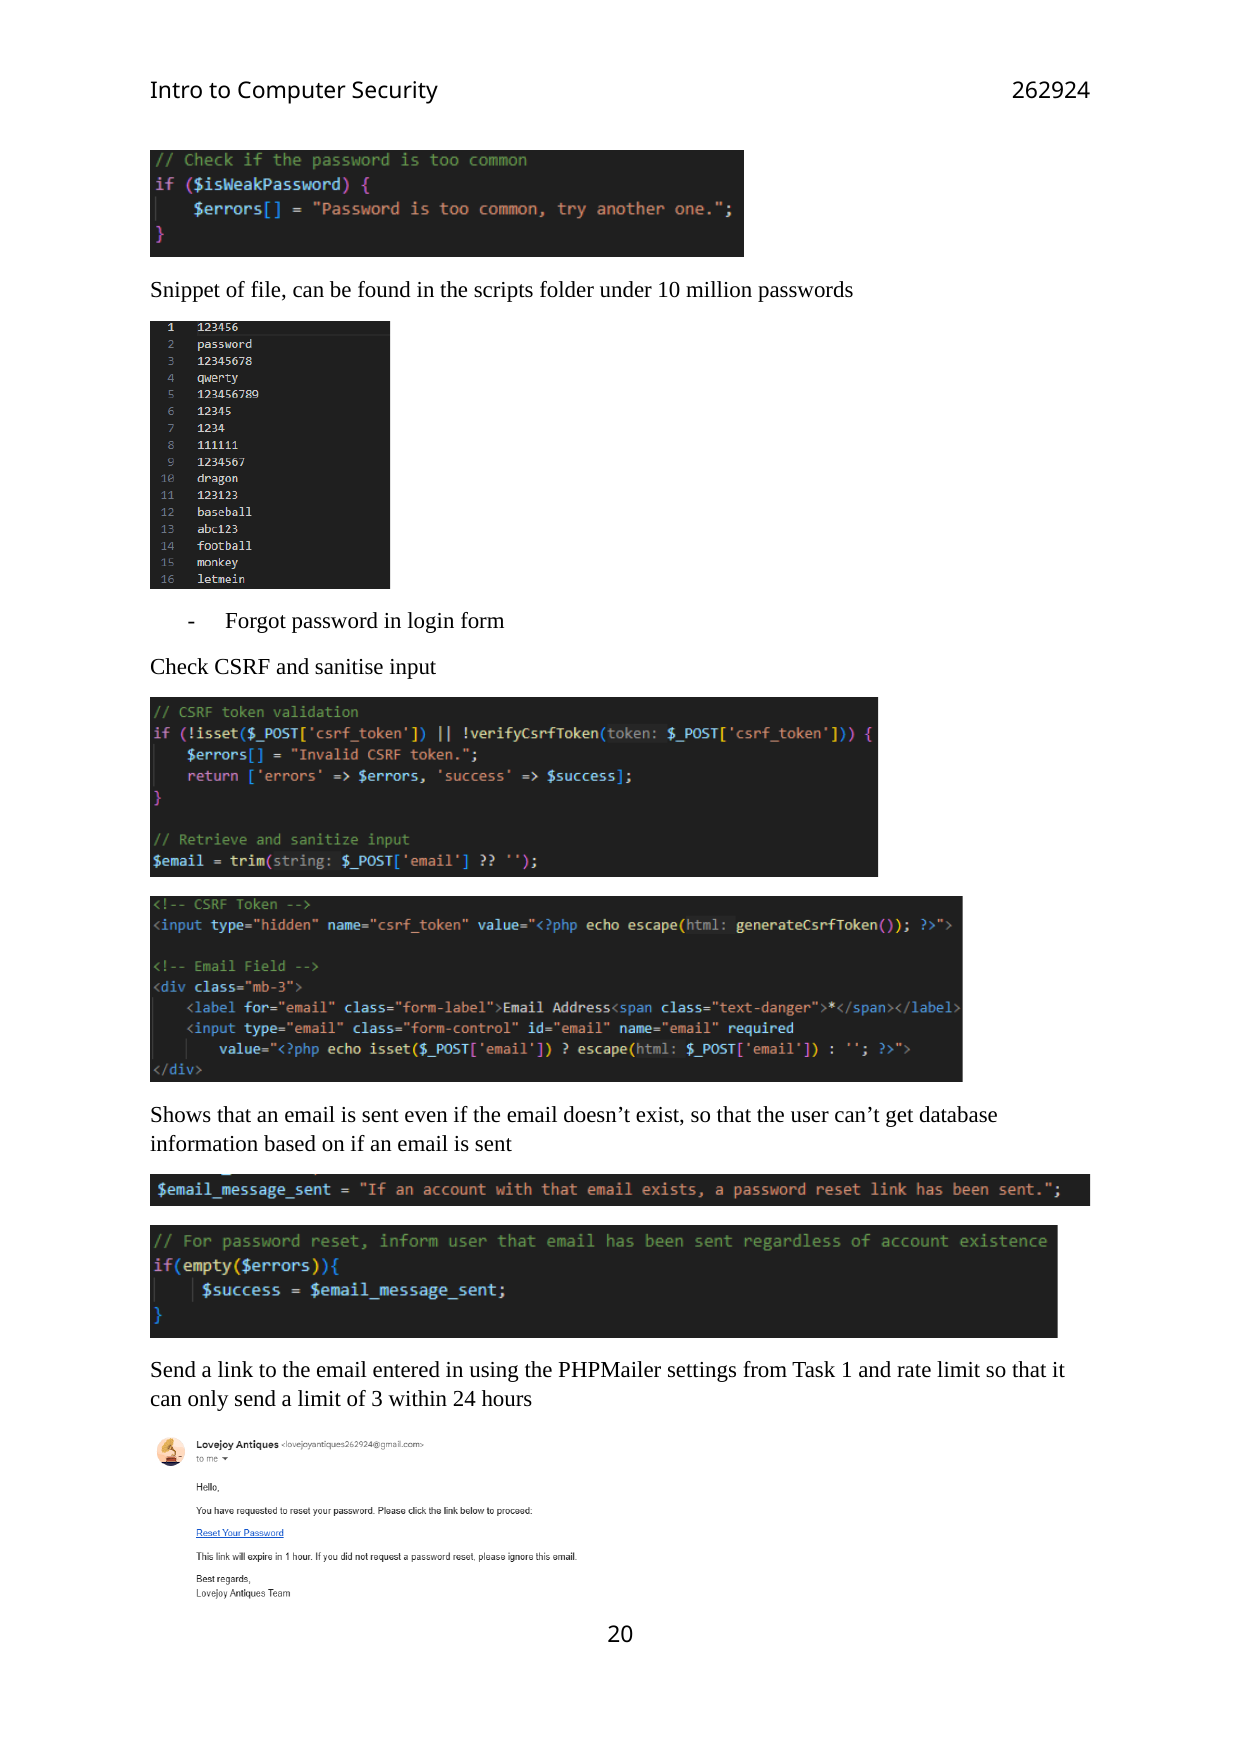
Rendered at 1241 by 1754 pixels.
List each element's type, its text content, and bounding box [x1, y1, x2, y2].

picture [150, 697, 879, 877]
picture [150, 321, 391, 589]
picture [150, 1225, 1058, 1338]
list Forgot password in login form [187, 608, 1090, 634]
picture [150, 1430, 587, 1601]
text Send a link to the email entered in using the PHPMailer settings from Task 1 and rate limit so that it can only send a limit of 3 within 24 hours [150, 1357, 1090, 1411]
picture [150, 1174, 1091, 1206]
picture [150, 896, 963, 1082]
text Shows that an email is sent even if the email doesn’t exist, so that the user can’t get database information based on if an email is sent [150, 1101, 1090, 1156]
picture [150, 150, 744, 257]
text Check CSRF and sanitise input [150, 653, 1090, 679]
text Snippet of file, can be found in the scripts folder under 10 million passwords [150, 276, 1090, 302]
